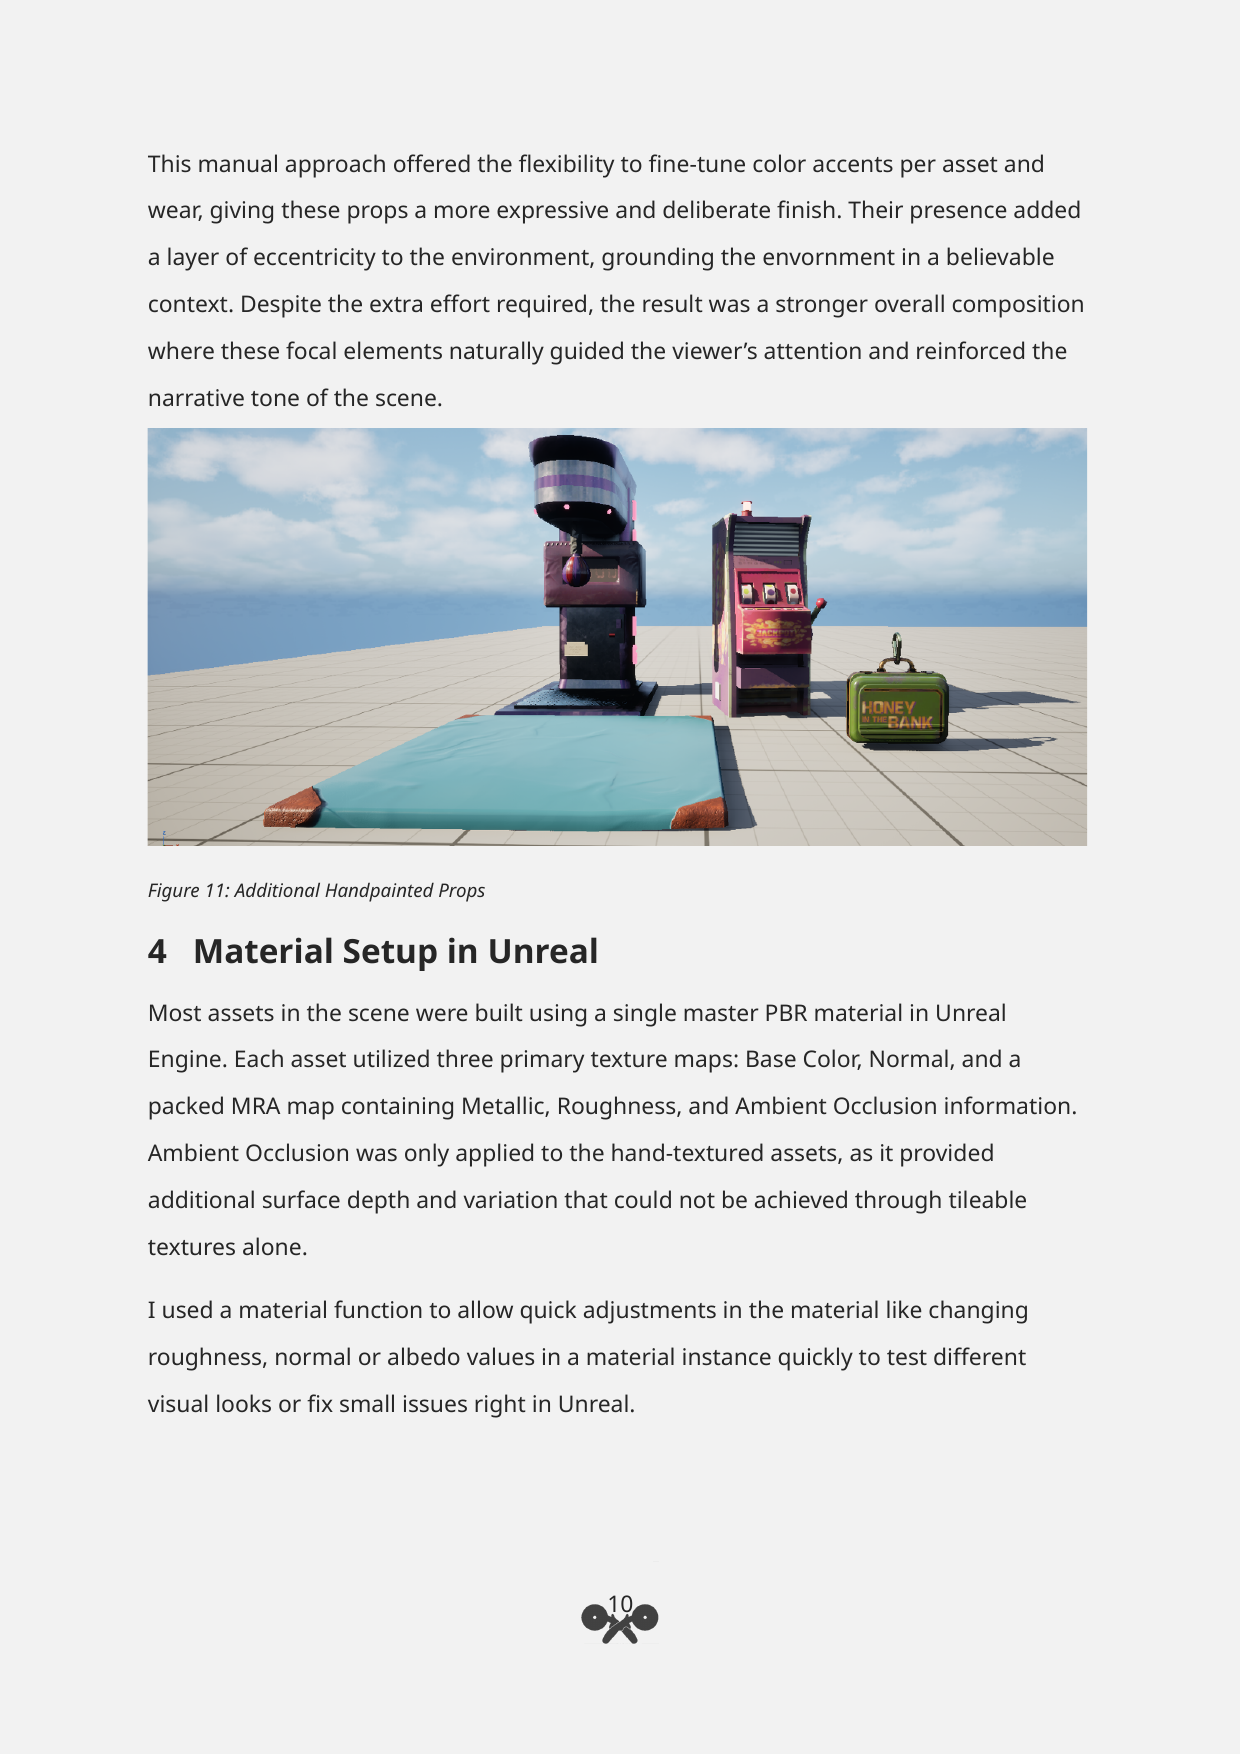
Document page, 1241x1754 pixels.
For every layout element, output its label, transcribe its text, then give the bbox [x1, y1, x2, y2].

text I used a material function to allow quick adjustments in the material like changing roughness, normal or albedo values in a material instance quickly to test different visual looks or fix small issues right in Unreal. [148, 1294, 1093, 1419]
text Figure 11: Additional Handpainted Props [148, 878, 1093, 903]
picture [147, 428, 1088, 846]
text Most assets in the scene were built using a single master PBR material in Unreal Engine. Each asset utilized three primary texture maps: Base Color, Normal, and a packed MRA map containing Metallic, Roughness, and Ambient Occlusion information. Ambient Occlusion was only applied to the hand-textured assets, as it provided additional surface depth and variation that could not be achieved through tileable textures alone. [148, 996, 1093, 1262]
picture [581, 1561, 659, 1644]
subtitle Material Setup in Unreal [148, 928, 1093, 974]
